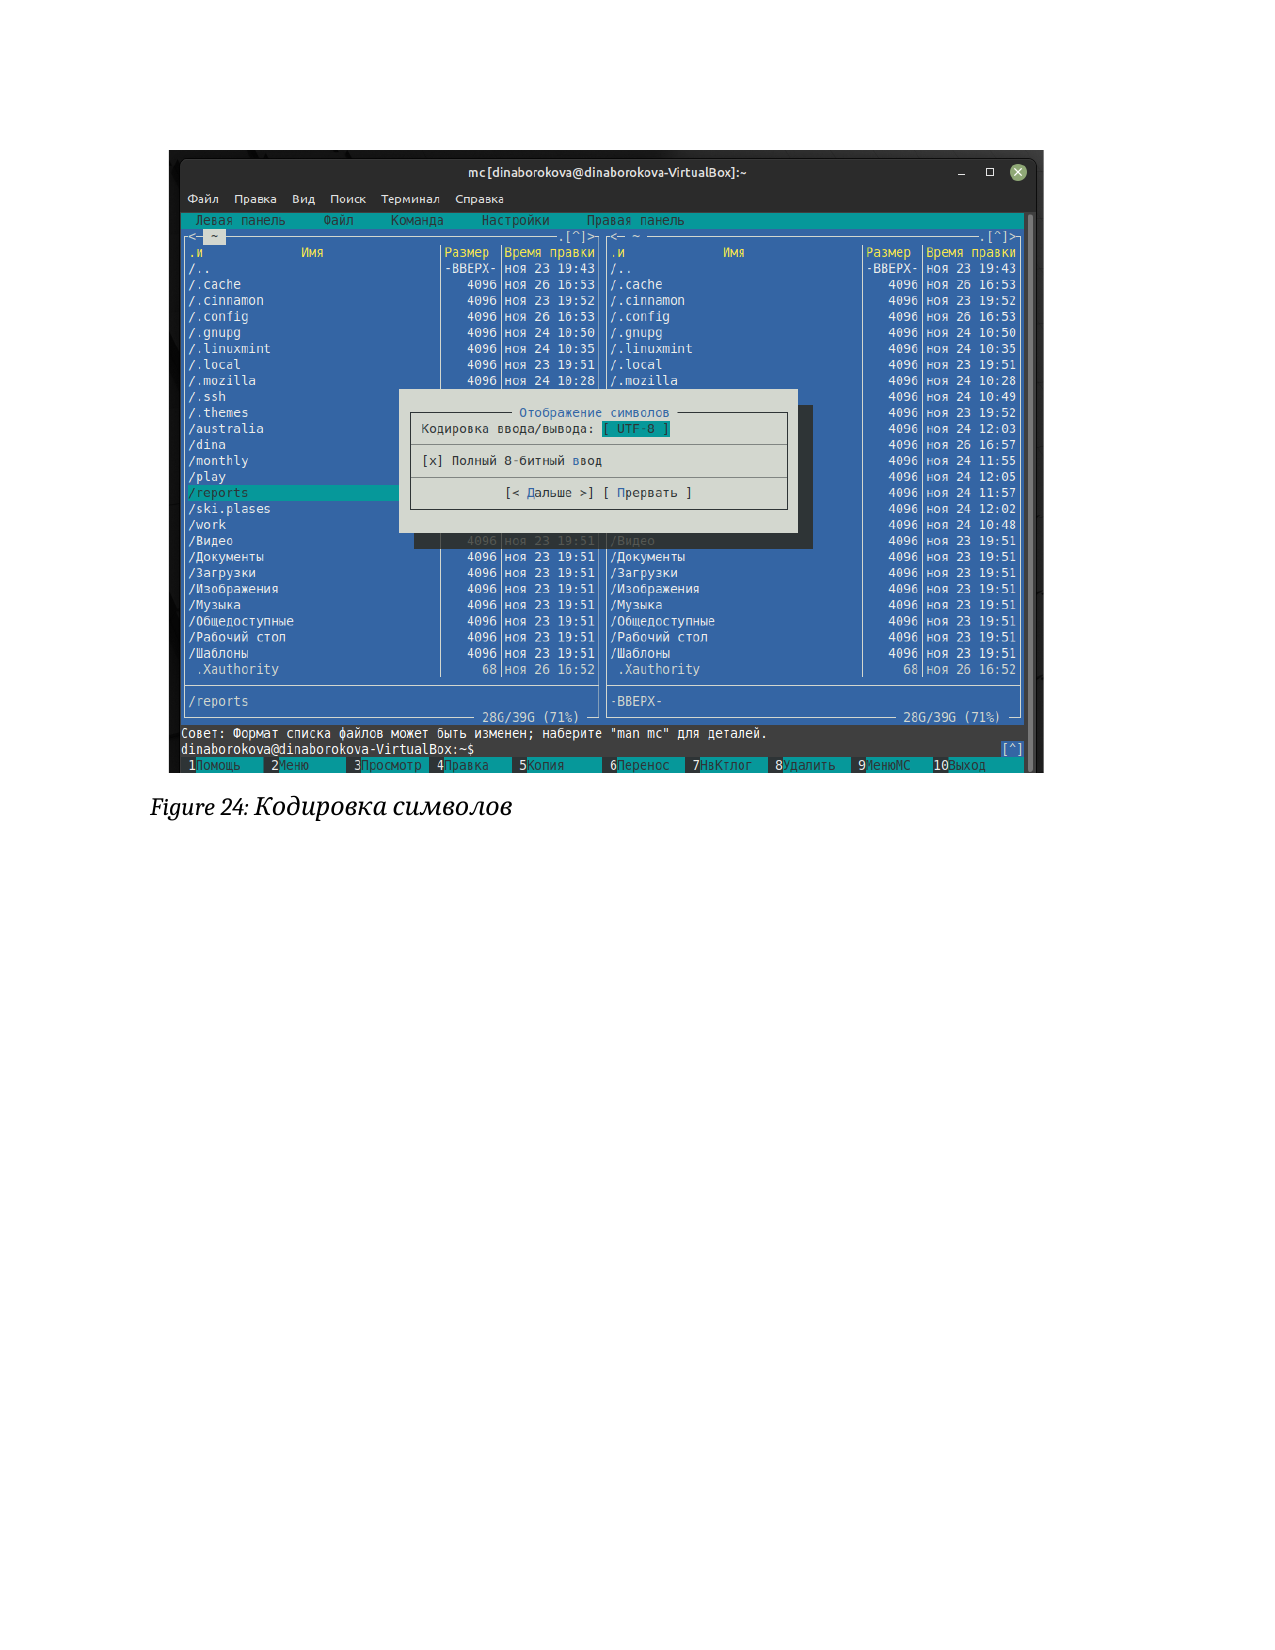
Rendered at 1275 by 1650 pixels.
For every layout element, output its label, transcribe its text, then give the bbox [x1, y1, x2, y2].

text Figure 24: Кодировка символов [150, 793, 1125, 822]
picture [168, 150, 1044, 773]
